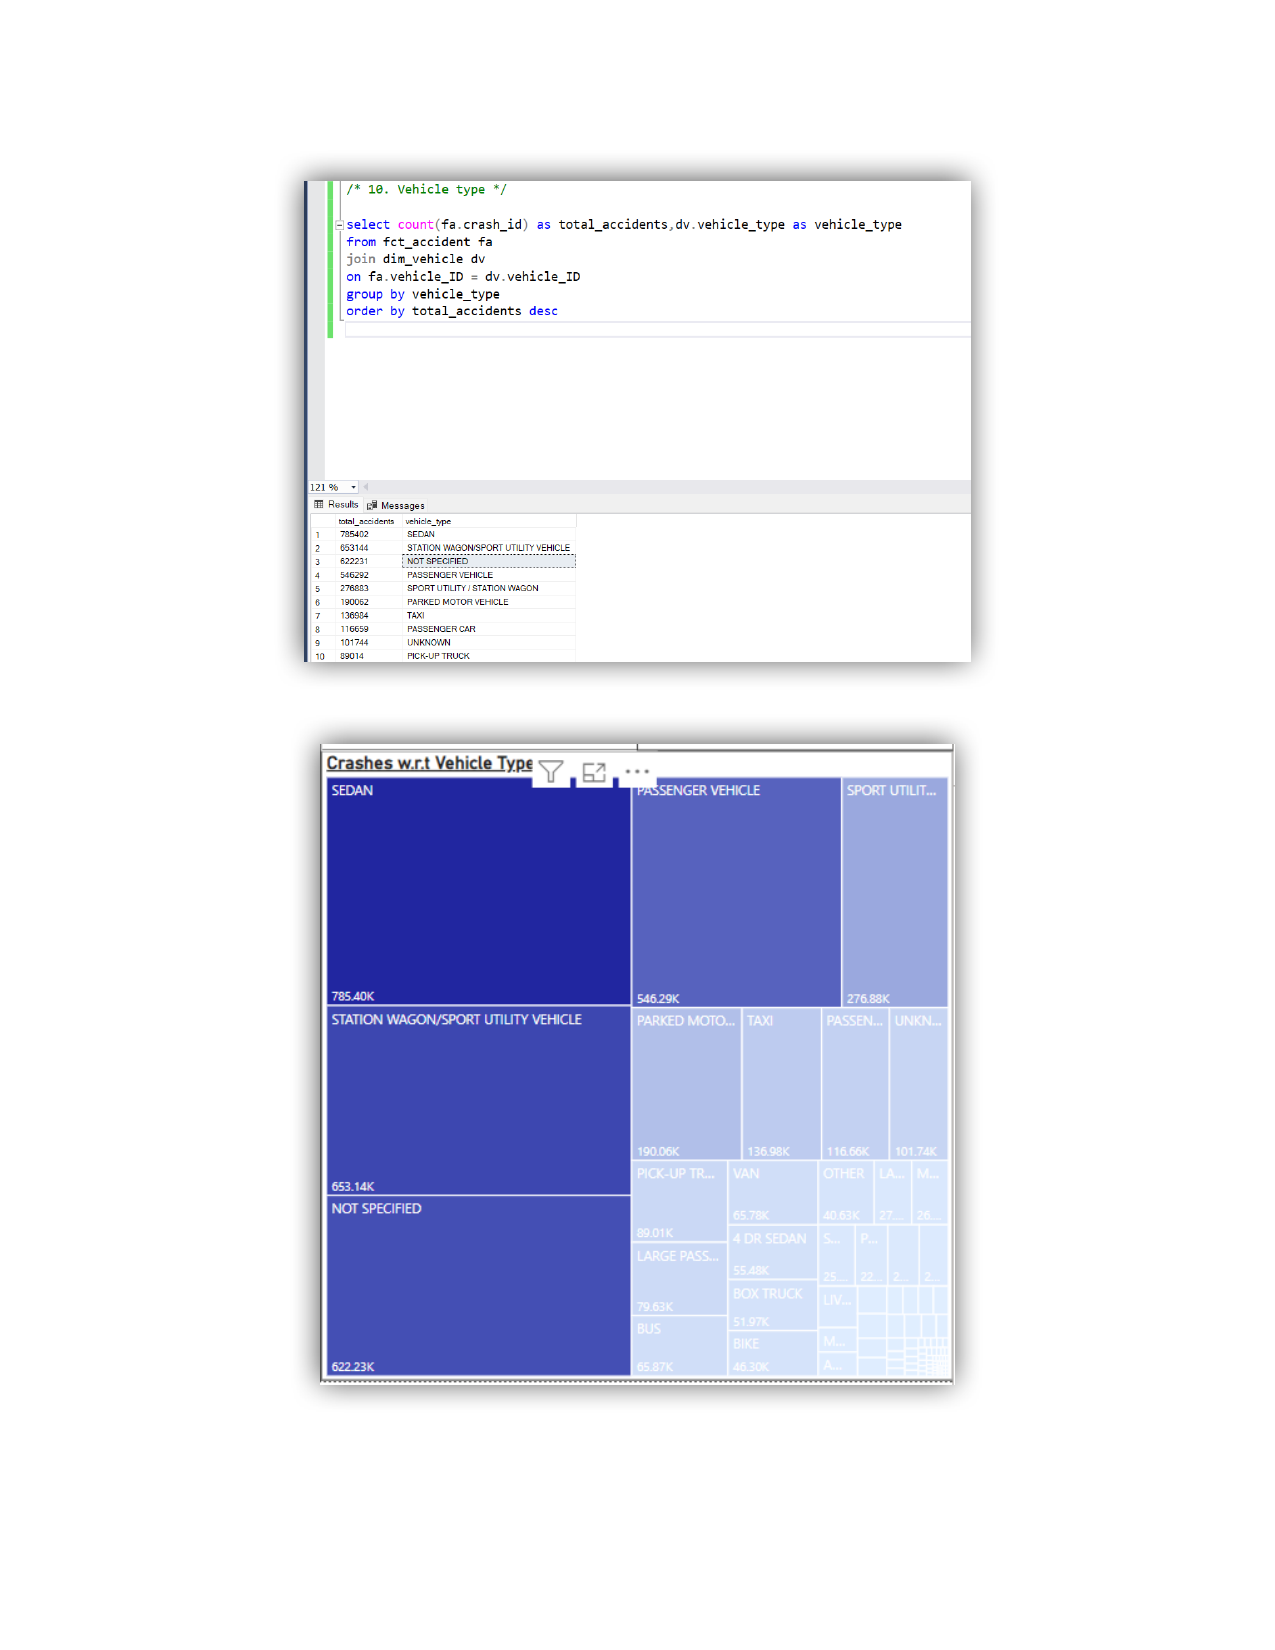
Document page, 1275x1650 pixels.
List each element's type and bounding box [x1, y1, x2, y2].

picture [320, 744, 955, 1385]
picture [304, 181, 971, 662]
